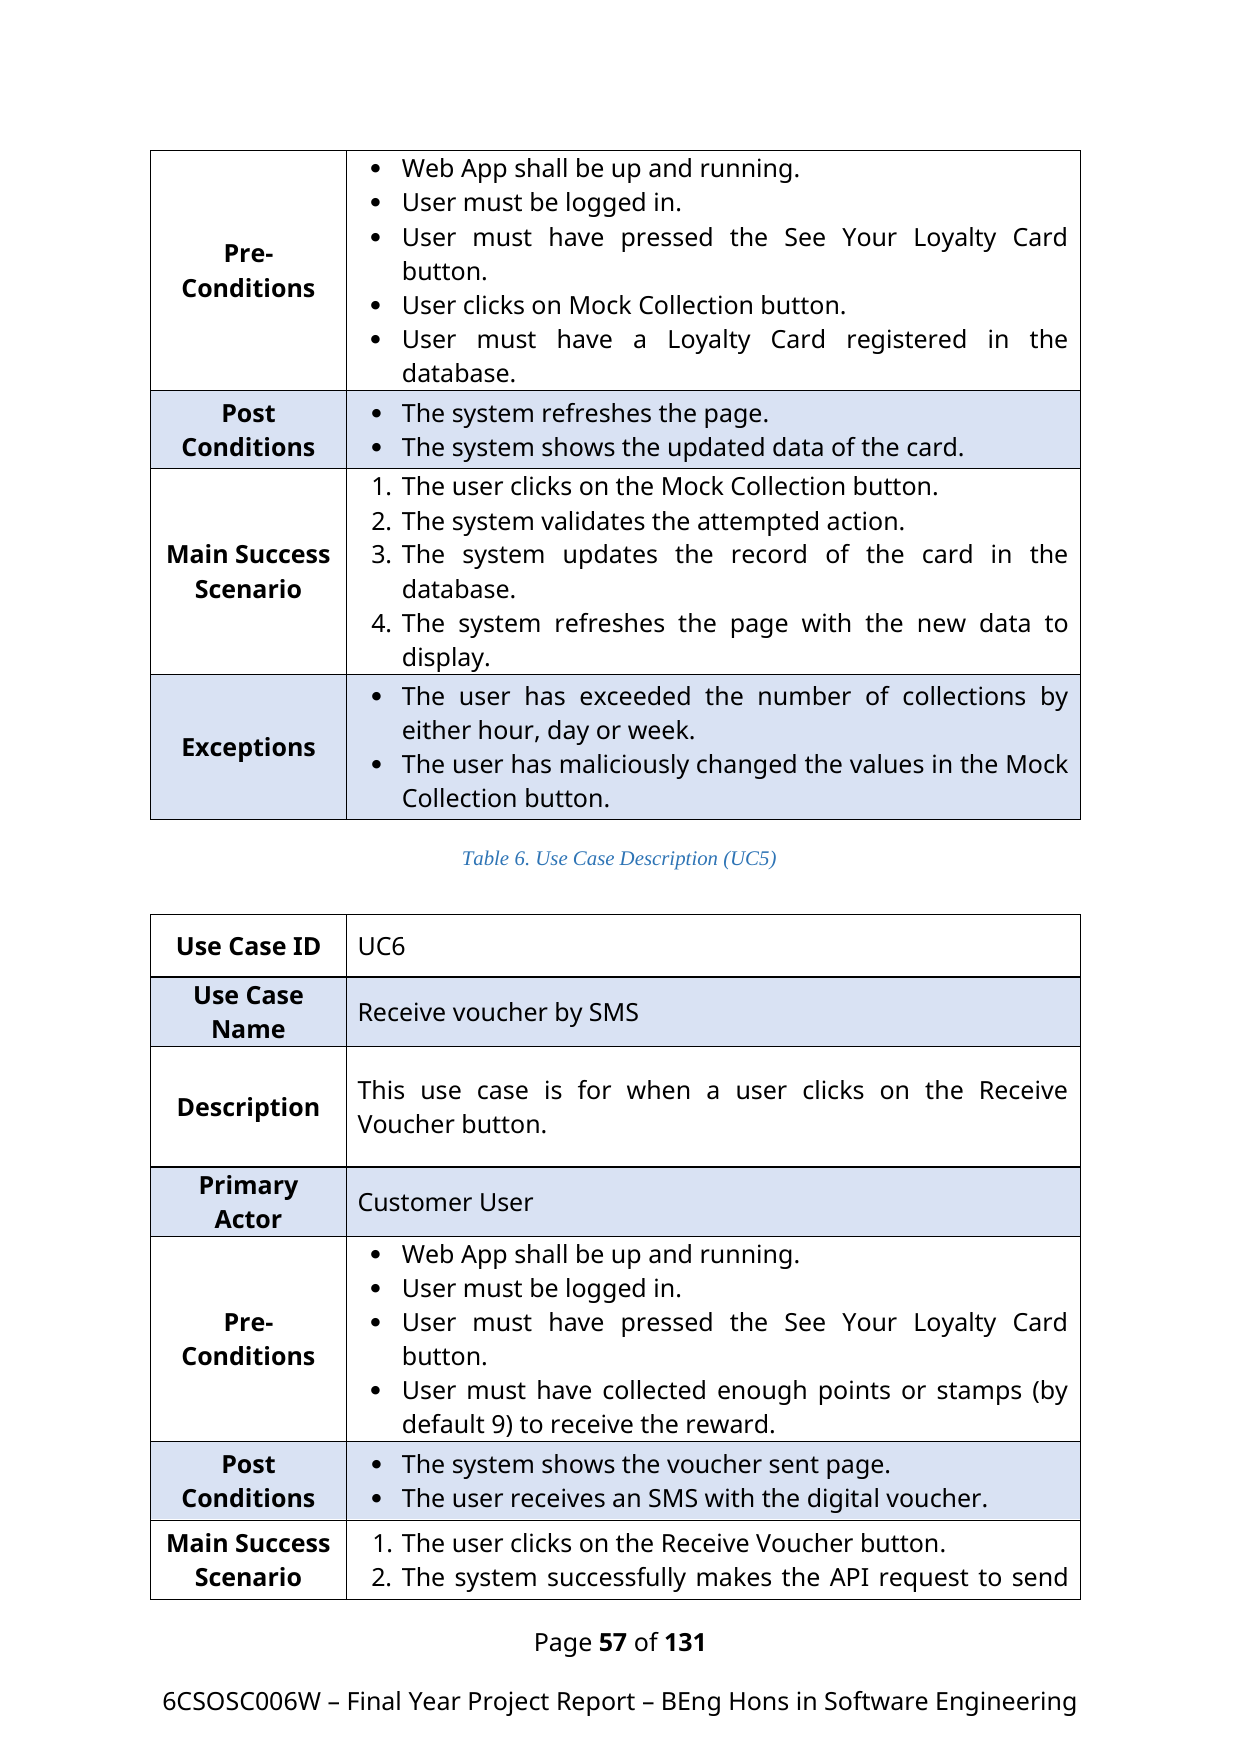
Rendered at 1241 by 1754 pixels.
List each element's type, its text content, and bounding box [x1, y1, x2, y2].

table_cell Pre-Conditions [151, 1237, 346, 1441]
table_cell Post Conditions [151, 1442, 346, 1519]
table_cell Main Success Scenario [151, 469, 346, 673]
table_cell Pre-Conditions [151, 151, 346, 389]
table_cell Description [151, 1047, 346, 1166]
table_cell The user clicks on the Mock Collection button. The system validates the attempted action. The system updates the record of the card in the database. The system refreshes the page with the new data to display. [347, 469, 1080, 673]
table_cell Customer User [347, 1168, 1080, 1236]
table_cell The system refreshes the page. The system shows the updated data of the card. [347, 391, 1080, 468]
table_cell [347, 1521, 1080, 1598]
table_header Use Case ID [151, 915, 346, 976]
table_cell Post Conditions [151, 391, 346, 468]
table_cell The user has exceeded the number of collections by either hour, day or week. The user has maliciously changed the values in the Mock Collection button. [347, 675, 1080, 819]
table_cell Exceptions [151, 675, 346, 819]
table_header UC6 [347, 915, 1080, 976]
table_cell Primary Actor [151, 1168, 346, 1236]
table_cell The system shows the voucher sent page. The user receives an SMS with the digital voucher. [347, 1442, 1080, 1519]
table_cell Web App shall be up and running. User must be logged in. User must have pressed the See Your Loyalty Card button. User must have collected enough points or stamps (by default 9) to receive the reward. [347, 1237, 1080, 1441]
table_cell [151, 1521, 346, 1598]
table_cell This use case is for when a user clicks on the Receive Voucher button. [347, 1047, 1080, 1166]
table_cell Web App shall be up and running. User must be logged in. User must have pressed the See Your Loyalty Card button. User clicks on Mock Collection button. User must have a Loyalty Card registered in the database. [347, 151, 1080, 389]
table_cell Receive voucher by SMS [347, 978, 1080, 1046]
table_cell Use Case Name [151, 978, 346, 1046]
